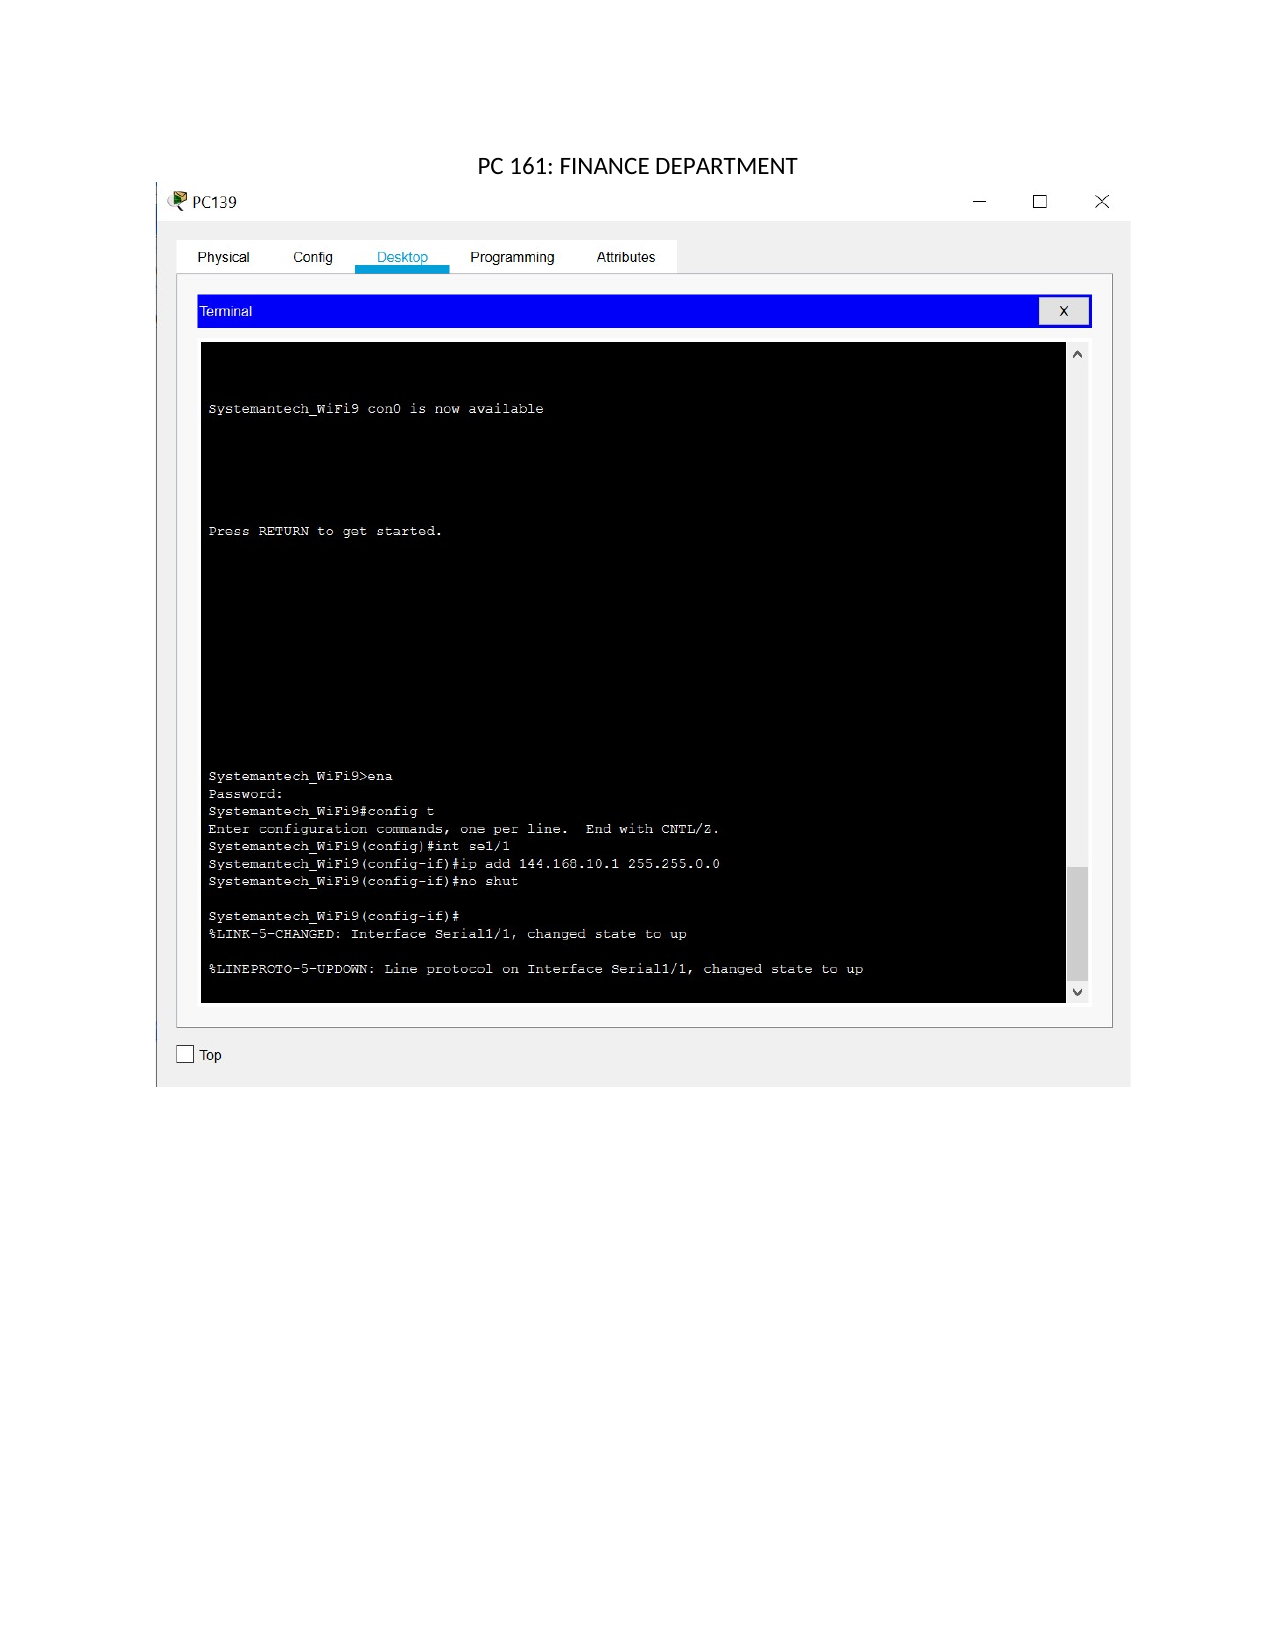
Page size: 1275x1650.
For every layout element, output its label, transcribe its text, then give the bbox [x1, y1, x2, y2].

subtitle PC 161: FINANCE DEPARTMENT [477, 150, 1125, 180]
picture [155, 182, 1131, 1087]
